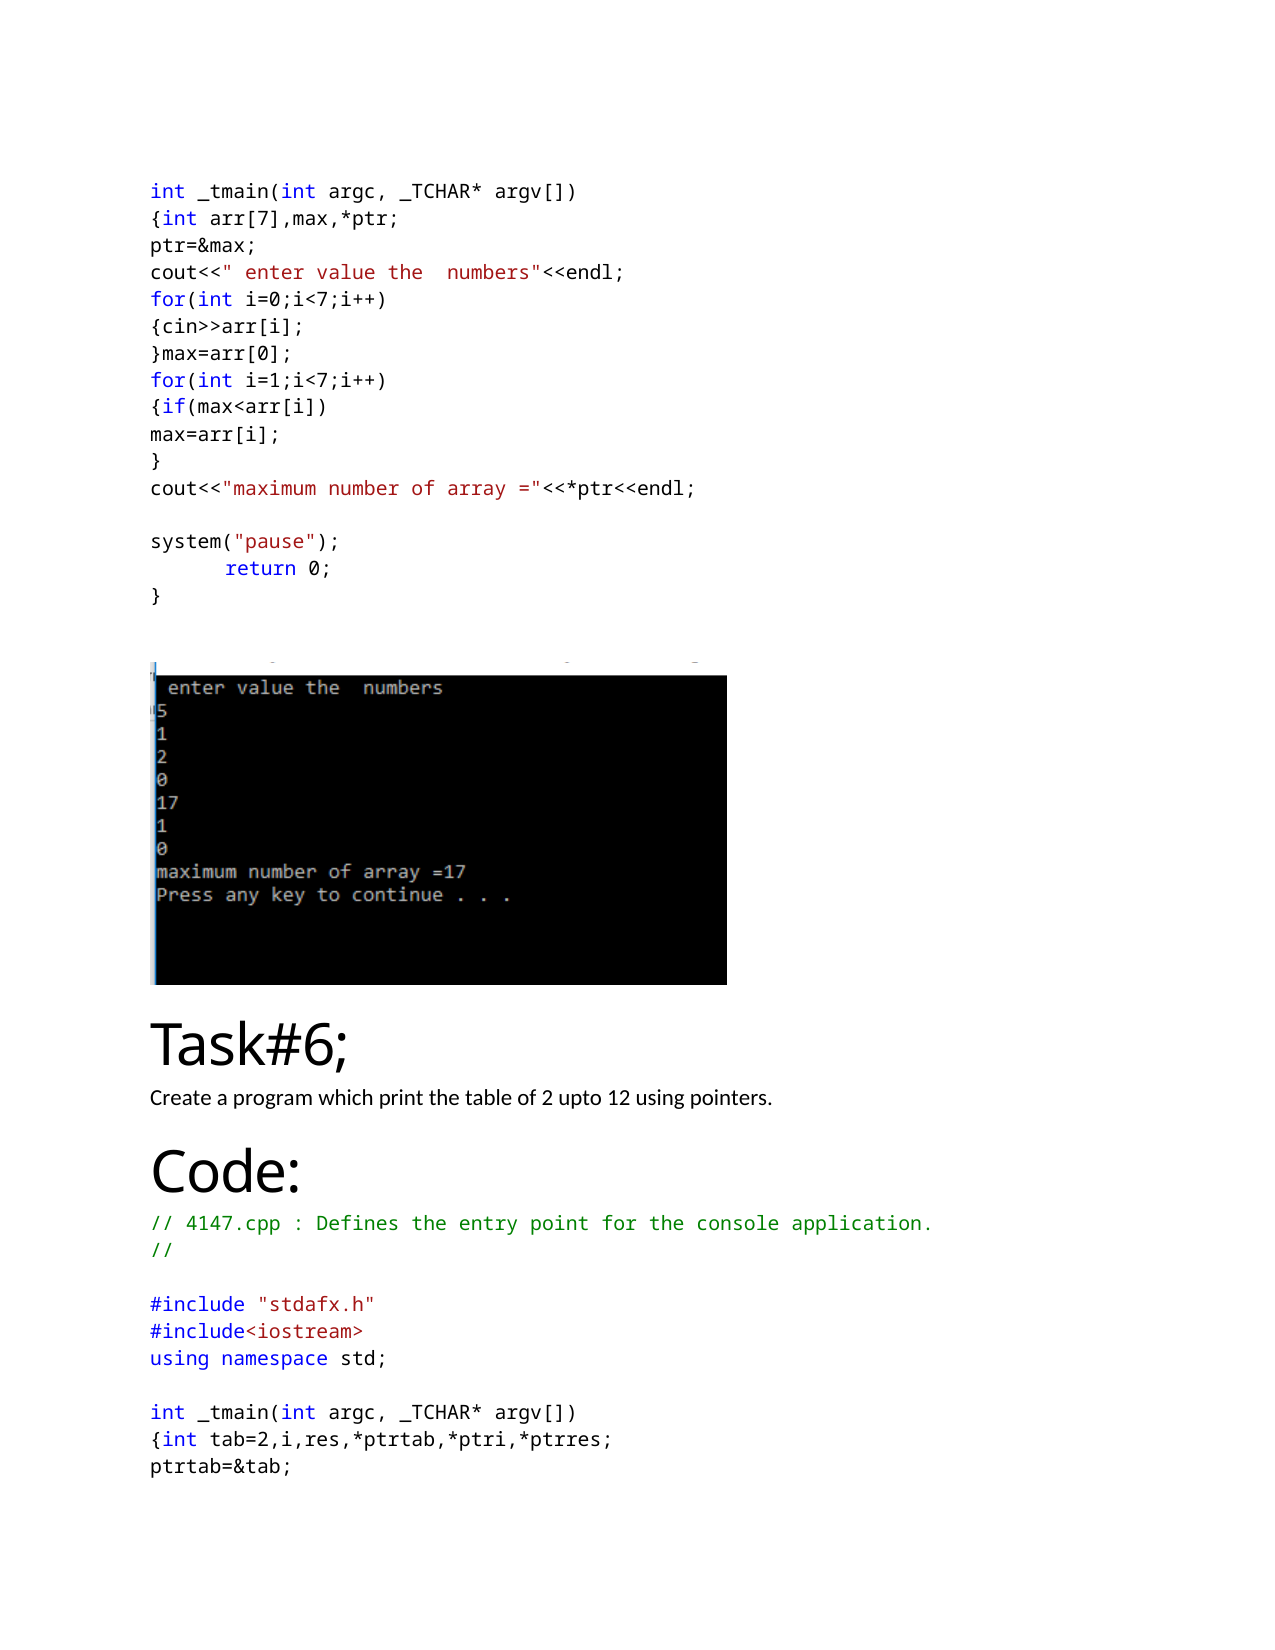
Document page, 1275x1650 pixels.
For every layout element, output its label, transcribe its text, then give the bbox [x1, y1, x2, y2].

text #include "stdafx.h" [150, 1290, 1125, 1317]
text {cin>>arr[i]; [150, 312, 1125, 339]
text ptrtab=&tab; [150, 1452, 1125, 1479]
text int _tmain(int argc, _TCHAR* argv[]) [150, 1398, 1125, 1425]
text // [150, 1236, 1125, 1263]
text for(int i=0;i<7;i++) [150, 285, 1125, 312]
text // 4147.cpp : Defines the entry point for the console application. [150, 1209, 1125, 1236]
text return 0; [150, 555, 1125, 582]
text #include<iostream> [150, 1317, 1125, 1344]
text {int arr[7],max,*ptr; [150, 204, 1125, 231]
text {int tab=2,i,res,*ptrtab,*ptri,*ptrres; [150, 1425, 1125, 1452]
text int _tmain(int argc, _TCHAR* argv[]) [150, 177, 1125, 204]
text }max=arr[0]; [150, 339, 1125, 366]
text Create a program which print the table of 2 upto 12 using pointers. [150, 1083, 1125, 1111]
text {if(max<arr[i]) [150, 393, 1125, 420]
text ptr=&max; [150, 231, 1125, 258]
title Task#6; [150, 1003, 1125, 1083]
text for(int i=1;i<7;i++) [150, 366, 1125, 393]
text max=arr[i]; [150, 420, 1125, 447]
title Code: [150, 1129, 1125, 1209]
text using namespace std; [150, 1344, 1125, 1371]
text cout<<"maximum number of array ="<<*ptr<<endl; [150, 474, 1125, 501]
text cout<<" enter value the numbers"<<endl; [150, 258, 1125, 285]
text } [150, 447, 1125, 474]
picture [150, 662, 727, 985]
text system("pause"); [150, 528, 1125, 555]
text } [150, 582, 1125, 609]
